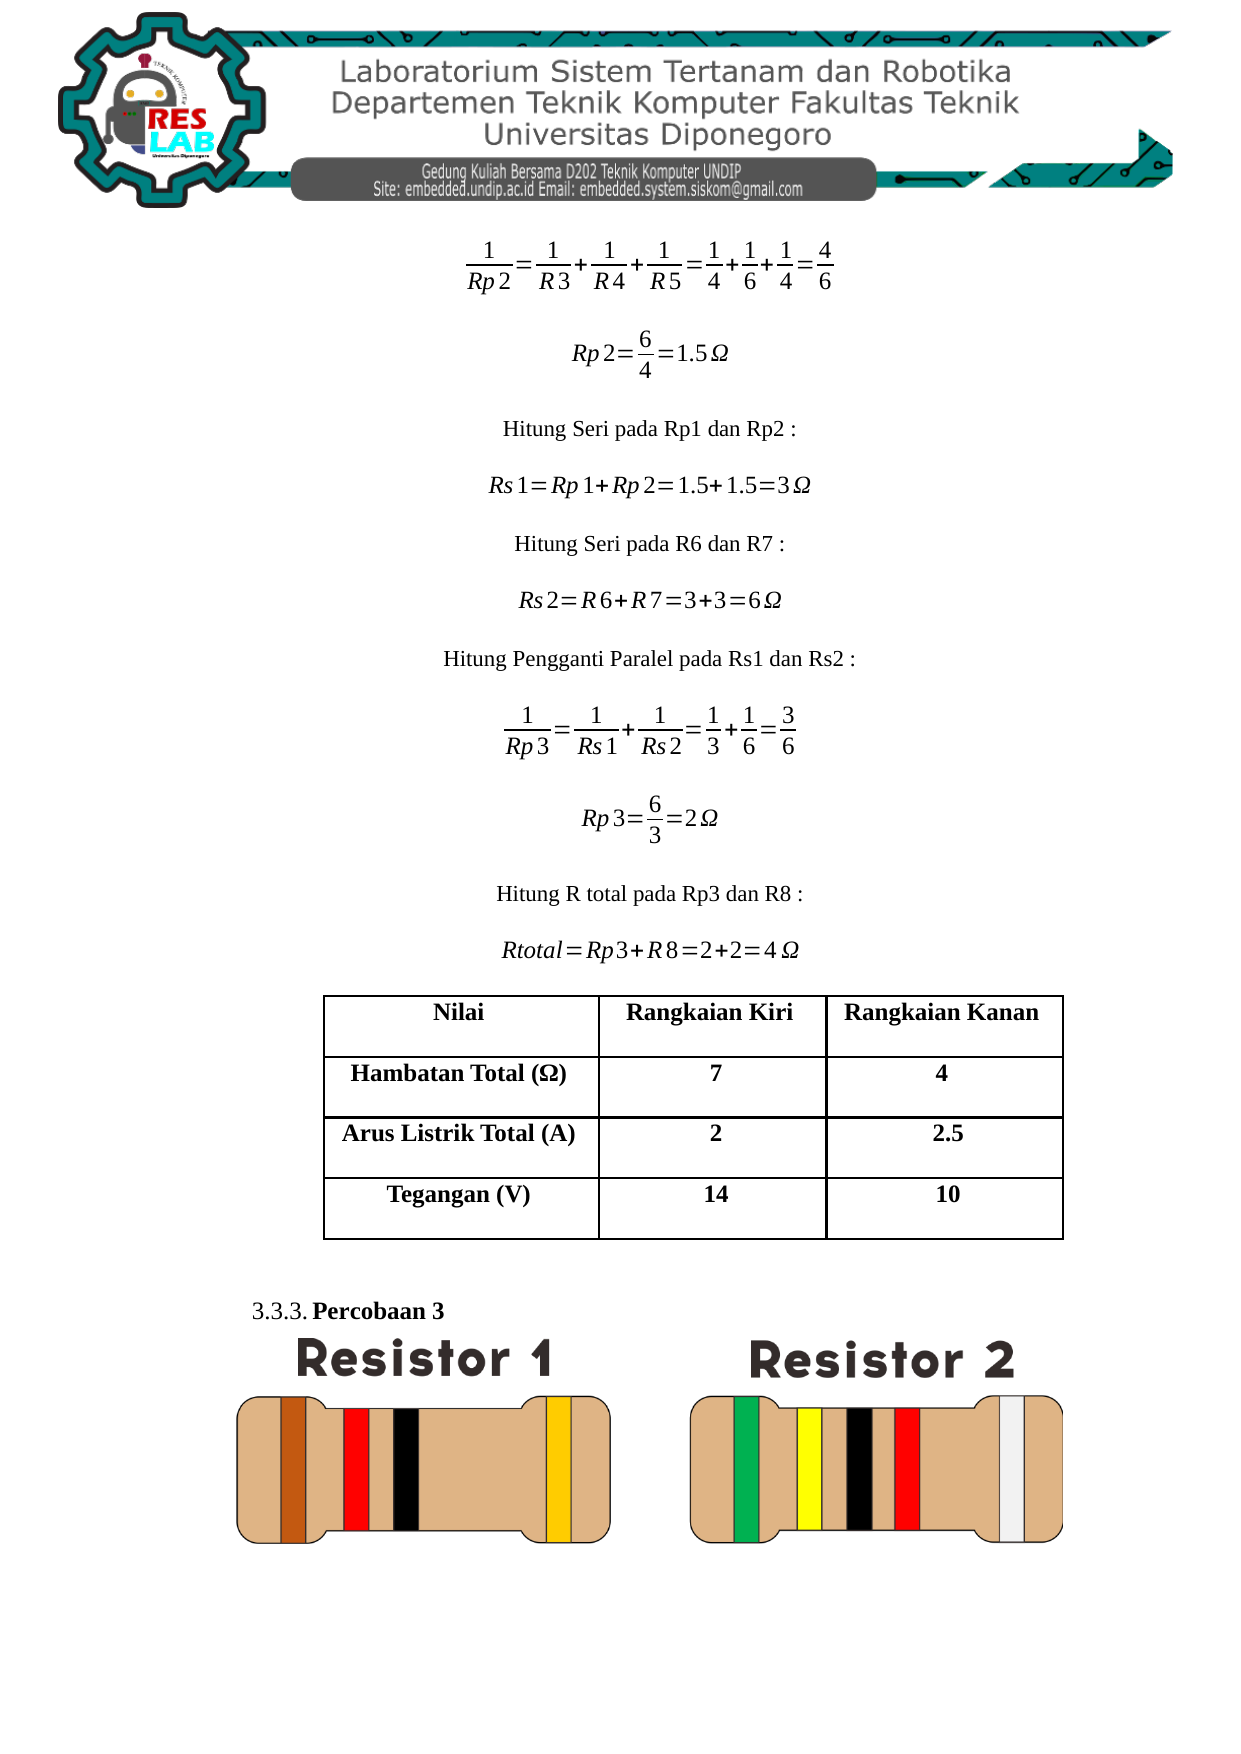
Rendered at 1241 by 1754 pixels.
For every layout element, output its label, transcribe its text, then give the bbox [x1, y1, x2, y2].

picture [236, 1338, 1063, 1544]
table_header Nilai [325, 997, 598, 1056]
text Hitung Seri pada Rp1 dan Rp2 : [236, 415, 1063, 442]
table_cell Hambatan Total (Ω) [325, 1058, 598, 1116]
text Hitung Pengganti Paralel pada Rs1 dan Rs2 : [236, 645, 1063, 671]
table_cell 2.5 [828, 1119, 1062, 1177]
subtitle Percobaan 3 [252, 1296, 1063, 1324]
table_header Rangkaian Kiri [600, 997, 825, 1056]
table_cell 10 [828, 1179, 1062, 1238]
table_cell 2 [600, 1119, 825, 1177]
table_cell Tegangan (V) [325, 1179, 598, 1238]
text Hitung Seri pada R6 dan R7 : [236, 530, 1063, 557]
table_cell Arus Listrik Total (A) [325, 1119, 598, 1177]
table_cell 14 [600, 1179, 825, 1238]
table_cell 4 [828, 1058, 1062, 1116]
table_header Rangkaian Kanan [828, 997, 1062, 1056]
table_cell 7 [600, 1058, 825, 1116]
picture [57, 11, 1173, 208]
text Hitung R total pada Rp3 dan R8 : [236, 880, 1063, 907]
